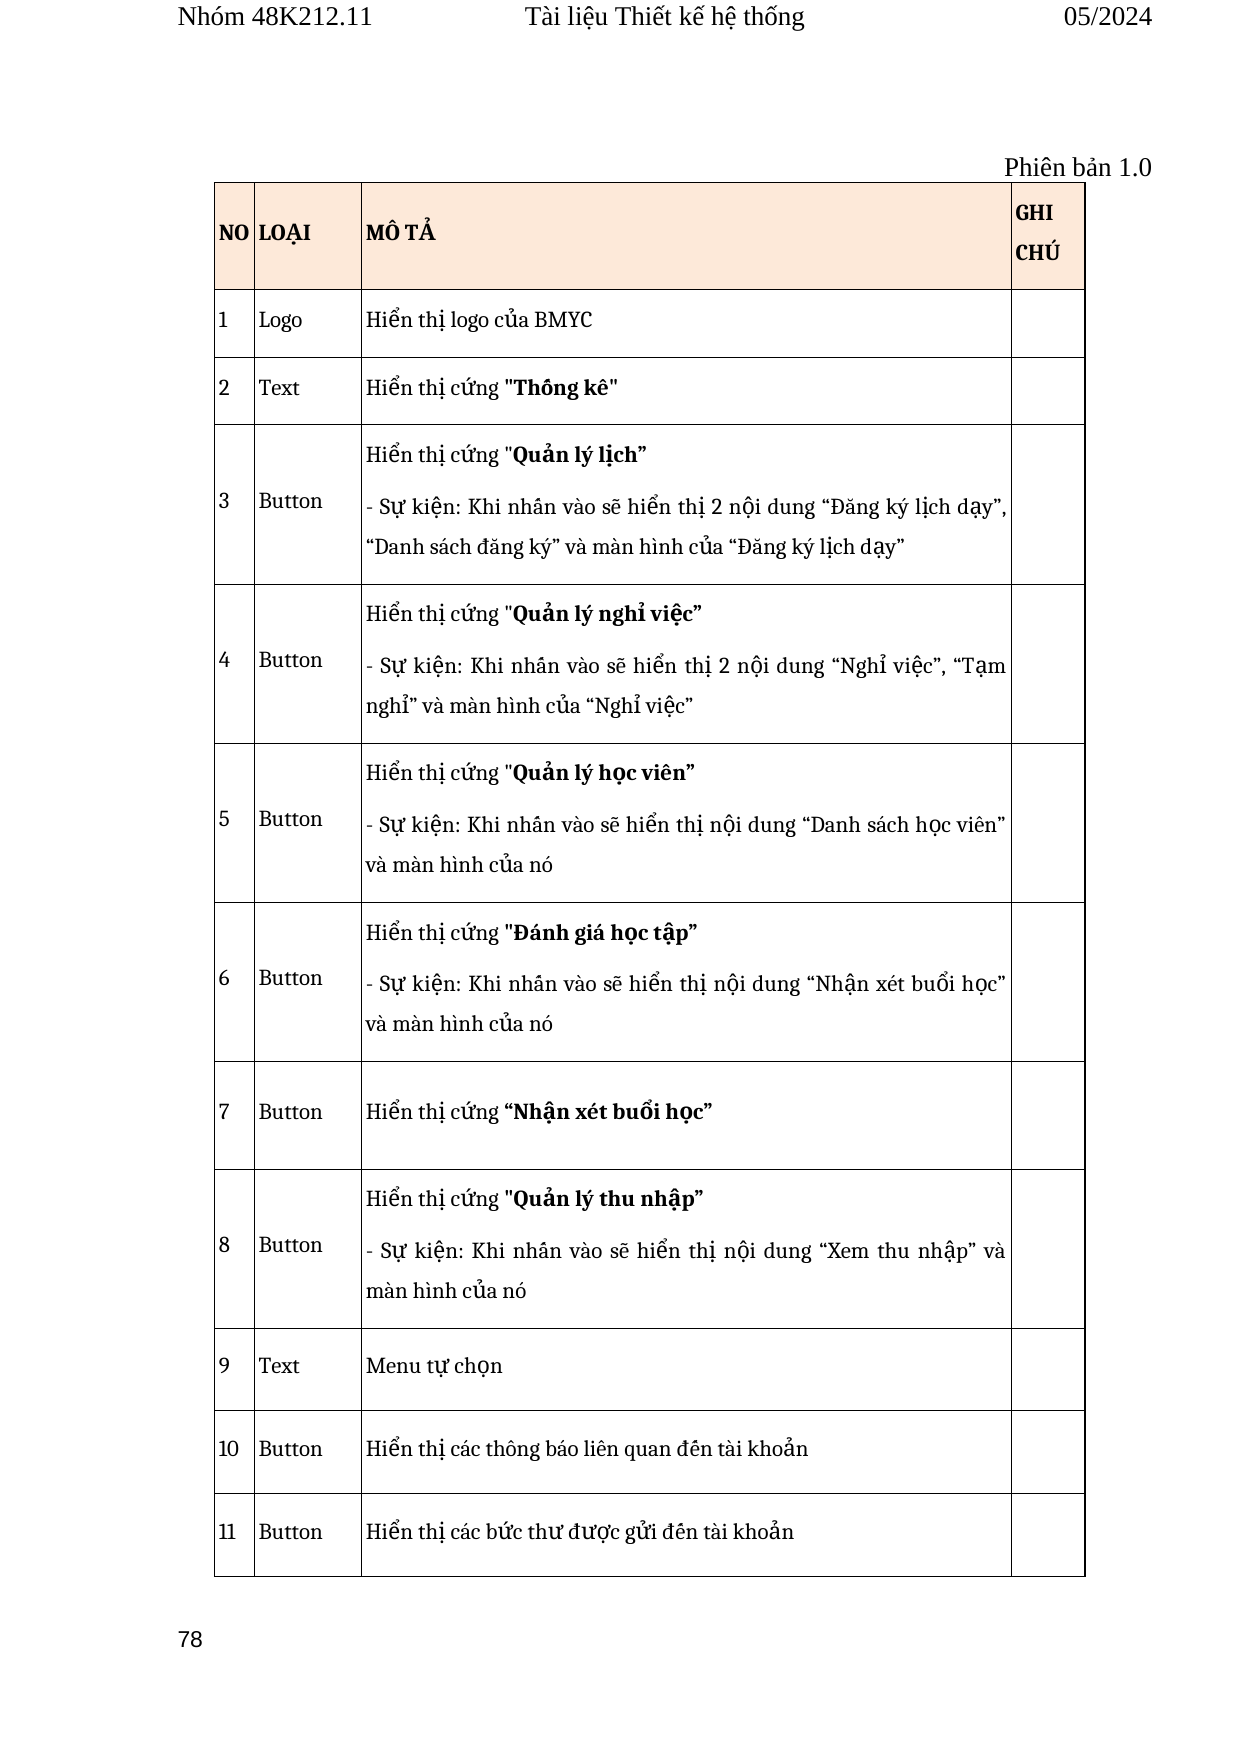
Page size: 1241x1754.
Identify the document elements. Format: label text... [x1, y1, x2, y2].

table_cell Button [255, 585, 361, 742]
table_cell 8 [215, 1170, 254, 1327]
table_cell 2 [215, 358, 254, 424]
table_cell Button [255, 744, 361, 902]
table_header NO [215, 183, 254, 289]
table_cell [1012, 290, 1084, 357]
table_cell [1012, 1494, 1084, 1576]
table_cell Hiển thị các bức thư được gửi đến tài khoản [362, 1494, 1011, 1576]
table_cell Hiển thị cứng "Quản lý lịch” - Sự kiện: Khi nhấn vào sẽ hiển thị 2 nội dung “Đăng ký lịch dạy”, “Danh sách đăng ký” và màn hình của “Đăng ký lịch dạy” [362, 425, 1011, 583]
table_cell Hiển thị các thông báo liên quan đến tài khoản [362, 1411, 1011, 1493]
table_header MÔ TẢ [362, 183, 1011, 289]
table_cell Hiển thị cứng "Quản lý thu nhập” - Sự kiện: Khi nhấn vào sẽ hiển thị nội dung “Xem thu nhập” và màn hình của nó [362, 1170, 1011, 1327]
table_cell Hiển thị logo của BMYC [362, 290, 1011, 357]
table_cell 7 [215, 1062, 254, 1168]
table_header GHI CHÚ [1012, 183, 1084, 289]
table_cell Hiển thị cứng “Nhận xét buổi học” [362, 1062, 1011, 1168]
table_header LOẠI [255, 183, 361, 289]
table_cell 5 [215, 744, 254, 902]
table_cell Button [255, 1170, 361, 1327]
table_cell [1012, 744, 1084, 902]
table_cell Text [255, 1329, 361, 1410]
table_cell [1012, 1170, 1084, 1327]
table_cell 10 [215, 1411, 254, 1493]
table_cell Hiển thị cứng "Đánh giá học tập” - Sự kiện: Khi nhấn vào sẽ hiển thị nội dung “Nhận xét buổi học” và màn hình của nó [362, 903, 1011, 1061]
table_cell [1012, 358, 1084, 424]
table_cell Hiển thị cứng "Quản lý học viên” - Sự kiện: Khi nhấn vào sẽ hiển thị nội dung “Danh sách học viên” và màn hình của nó [362, 744, 1011, 902]
table_cell 6 [215, 903, 254, 1061]
table_cell Button [255, 425, 361, 583]
table_cell [1012, 425, 1084, 583]
table_cell [1012, 903, 1084, 1061]
table_cell Button [255, 1494, 361, 1576]
table_cell [1012, 1329, 1084, 1410]
table_cell Button [255, 1062, 361, 1168]
table_cell 3 [215, 425, 254, 583]
table_cell Logo [255, 290, 361, 357]
table_cell [1012, 585, 1084, 742]
table_cell Menu tự chọn [362, 1329, 1011, 1410]
table_cell Hiển thị cứng "Quản lý nghỉ việc” - Sự kiện: Khi nhấn vào sẽ hiển thị 2 nội dung “Nghỉ việc”, “Tạm nghỉ” và màn hình của “Nghỉ việc” [362, 585, 1011, 742]
table_cell Button [255, 903, 361, 1061]
table_cell 4 [215, 585, 254, 742]
table_cell 1 [215, 290, 254, 357]
table_cell [1012, 1411, 1084, 1493]
table_cell Text [255, 358, 361, 424]
table_cell [1012, 1062, 1084, 1168]
table_cell Hiển thị cứng "Thống kê" [362, 358, 1011, 424]
table_cell 9 [215, 1329, 254, 1410]
table_cell 11 [215, 1494, 254, 1576]
table_cell Button [255, 1411, 361, 1493]
